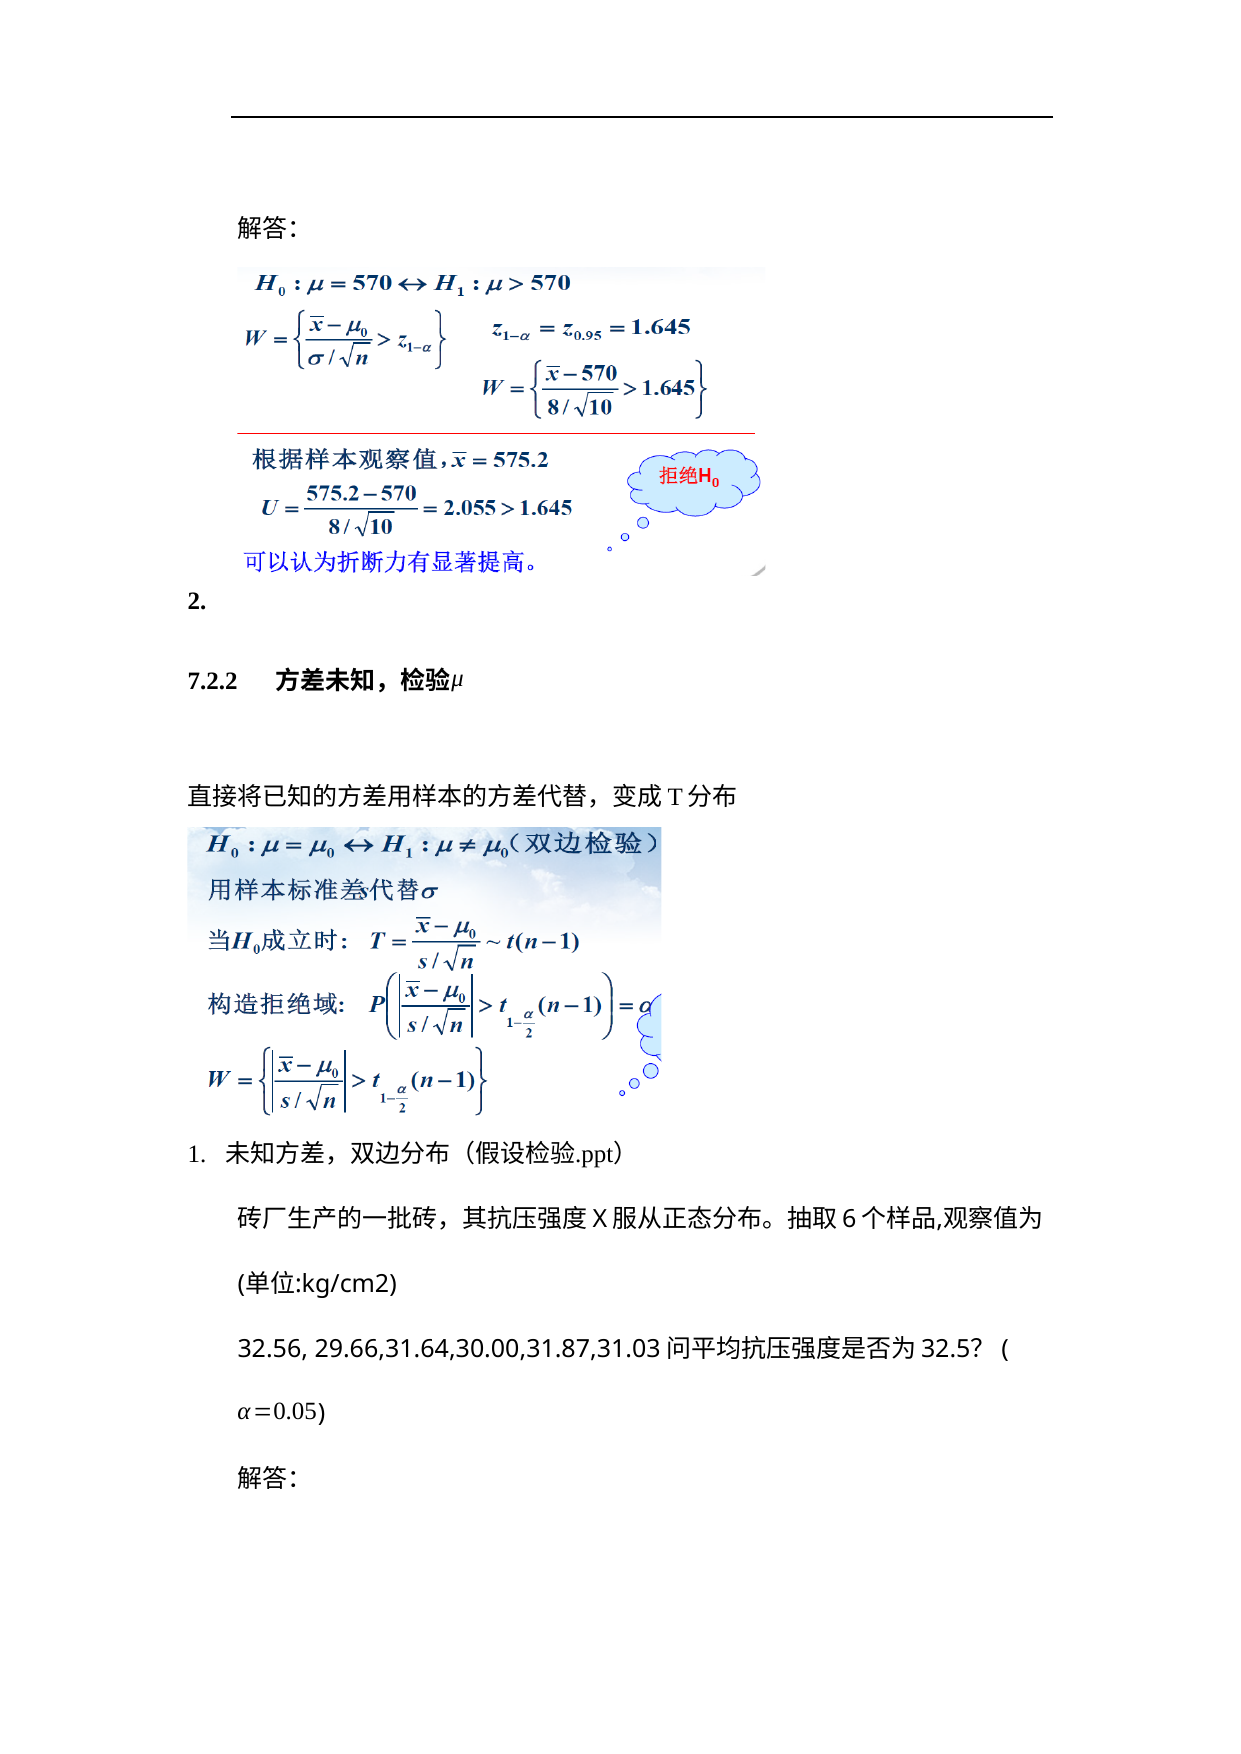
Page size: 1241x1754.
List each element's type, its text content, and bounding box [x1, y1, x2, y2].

picture [237, 267, 766, 576]
subtitle 方差未知，检验 [187, 646, 1053, 711]
text 解答： [237, 194, 1053, 259]
list 未知方差，双边分布（假设检验.ppt） [187, 1119, 1053, 1184]
text 解答： [237, 1444, 1053, 1509]
picture [187, 827, 662, 1120]
text 砖厂生产的一批砖，其抗压强度X服从正态分布。抽取6个样品,观察值为(单位:kg/cm2) [237, 1184, 1053, 1314]
text 32.56, 29.66,31.64,30.00,31.87,31.03问平均抗压强度是否为32.5？ () [237, 1314, 1053, 1444]
list 直接将已知的方差用样本的方差代替，变成T分布 [187, 762, 1053, 827]
